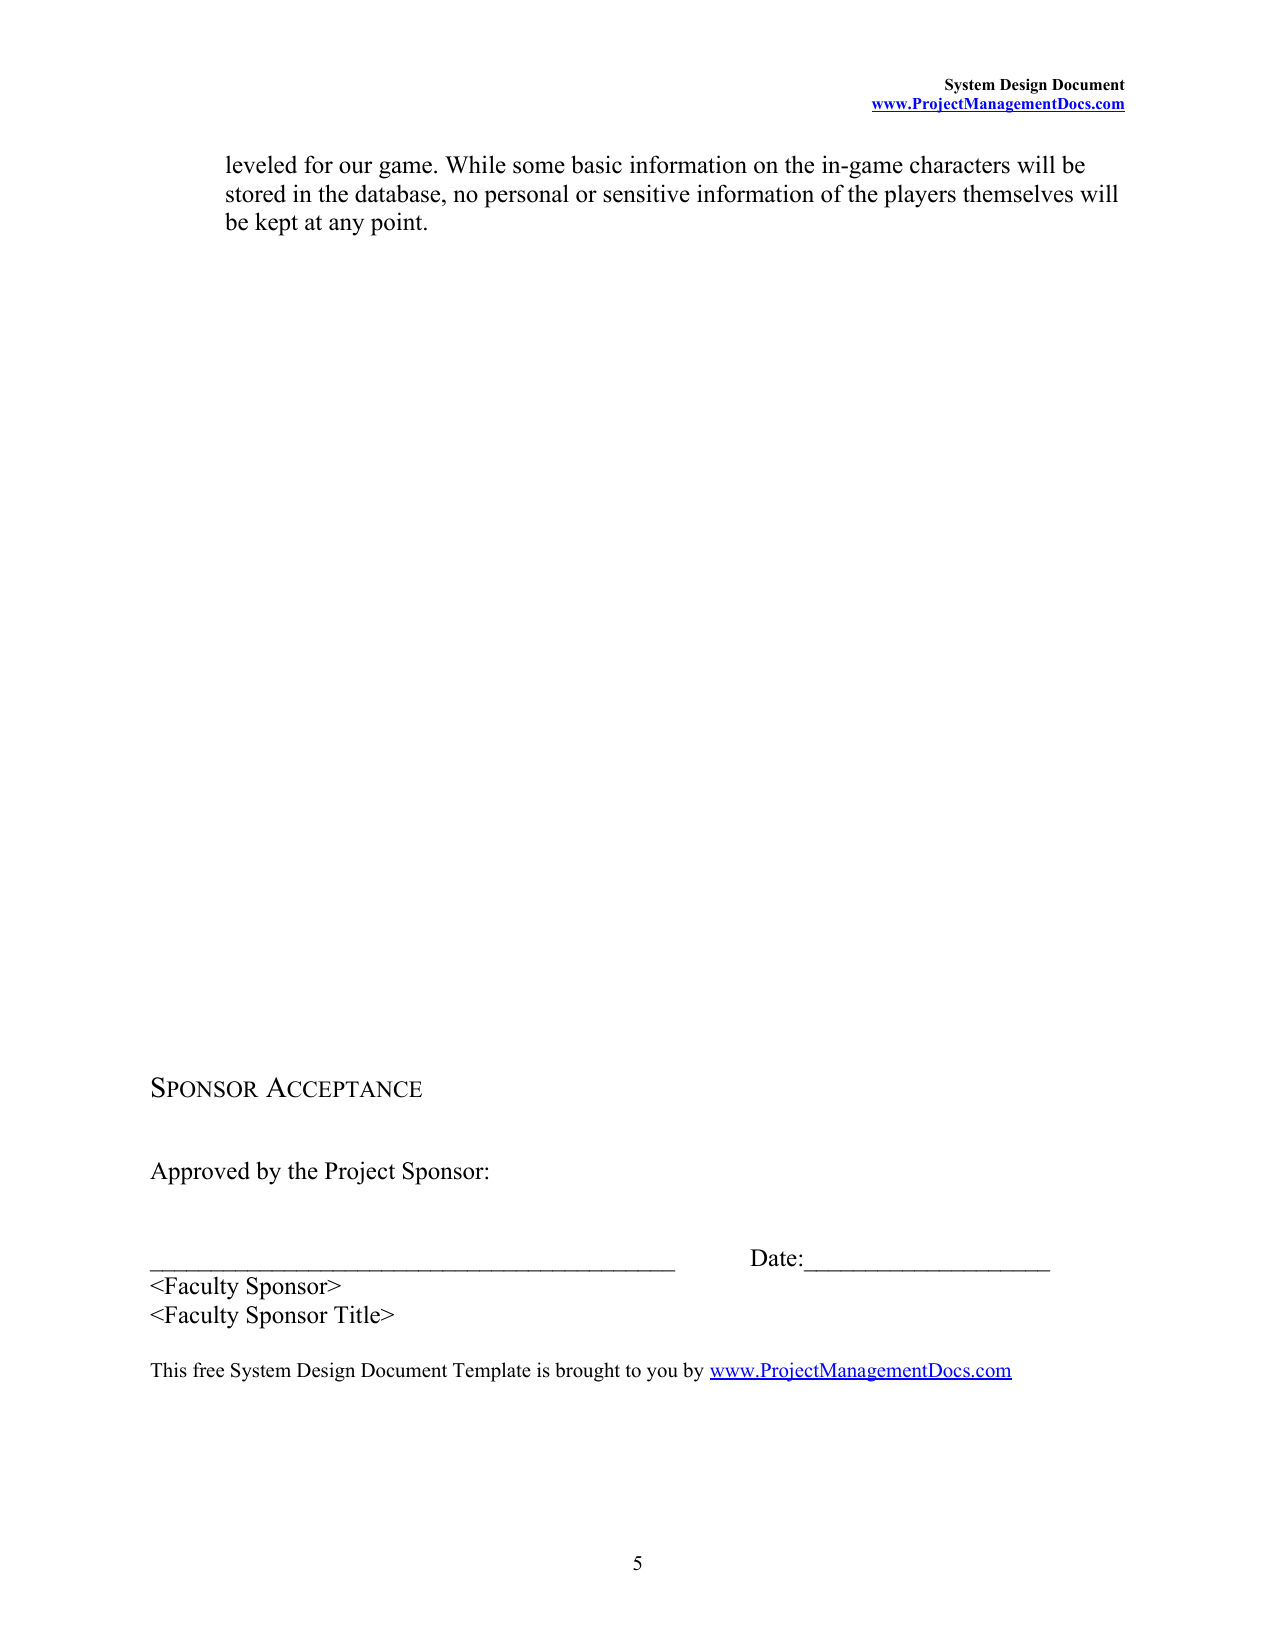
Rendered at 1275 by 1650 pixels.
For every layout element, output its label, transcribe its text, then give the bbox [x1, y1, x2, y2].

text <Faculty Sponsor> [150, 1271, 1125, 1300]
text Date: [150, 1243, 1125, 1271]
text Approved by the Project Sponsor: [150, 1156, 1125, 1185]
text <Faculty Sponsor Title> [150, 1300, 1125, 1329]
text Sponsor Acceptance [150, 1070, 1125, 1103]
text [225, 150, 1125, 236]
text This free System Design Document Template is brought to you by www.ProjectManagementDocs.com [150, 1358, 1125, 1382]
